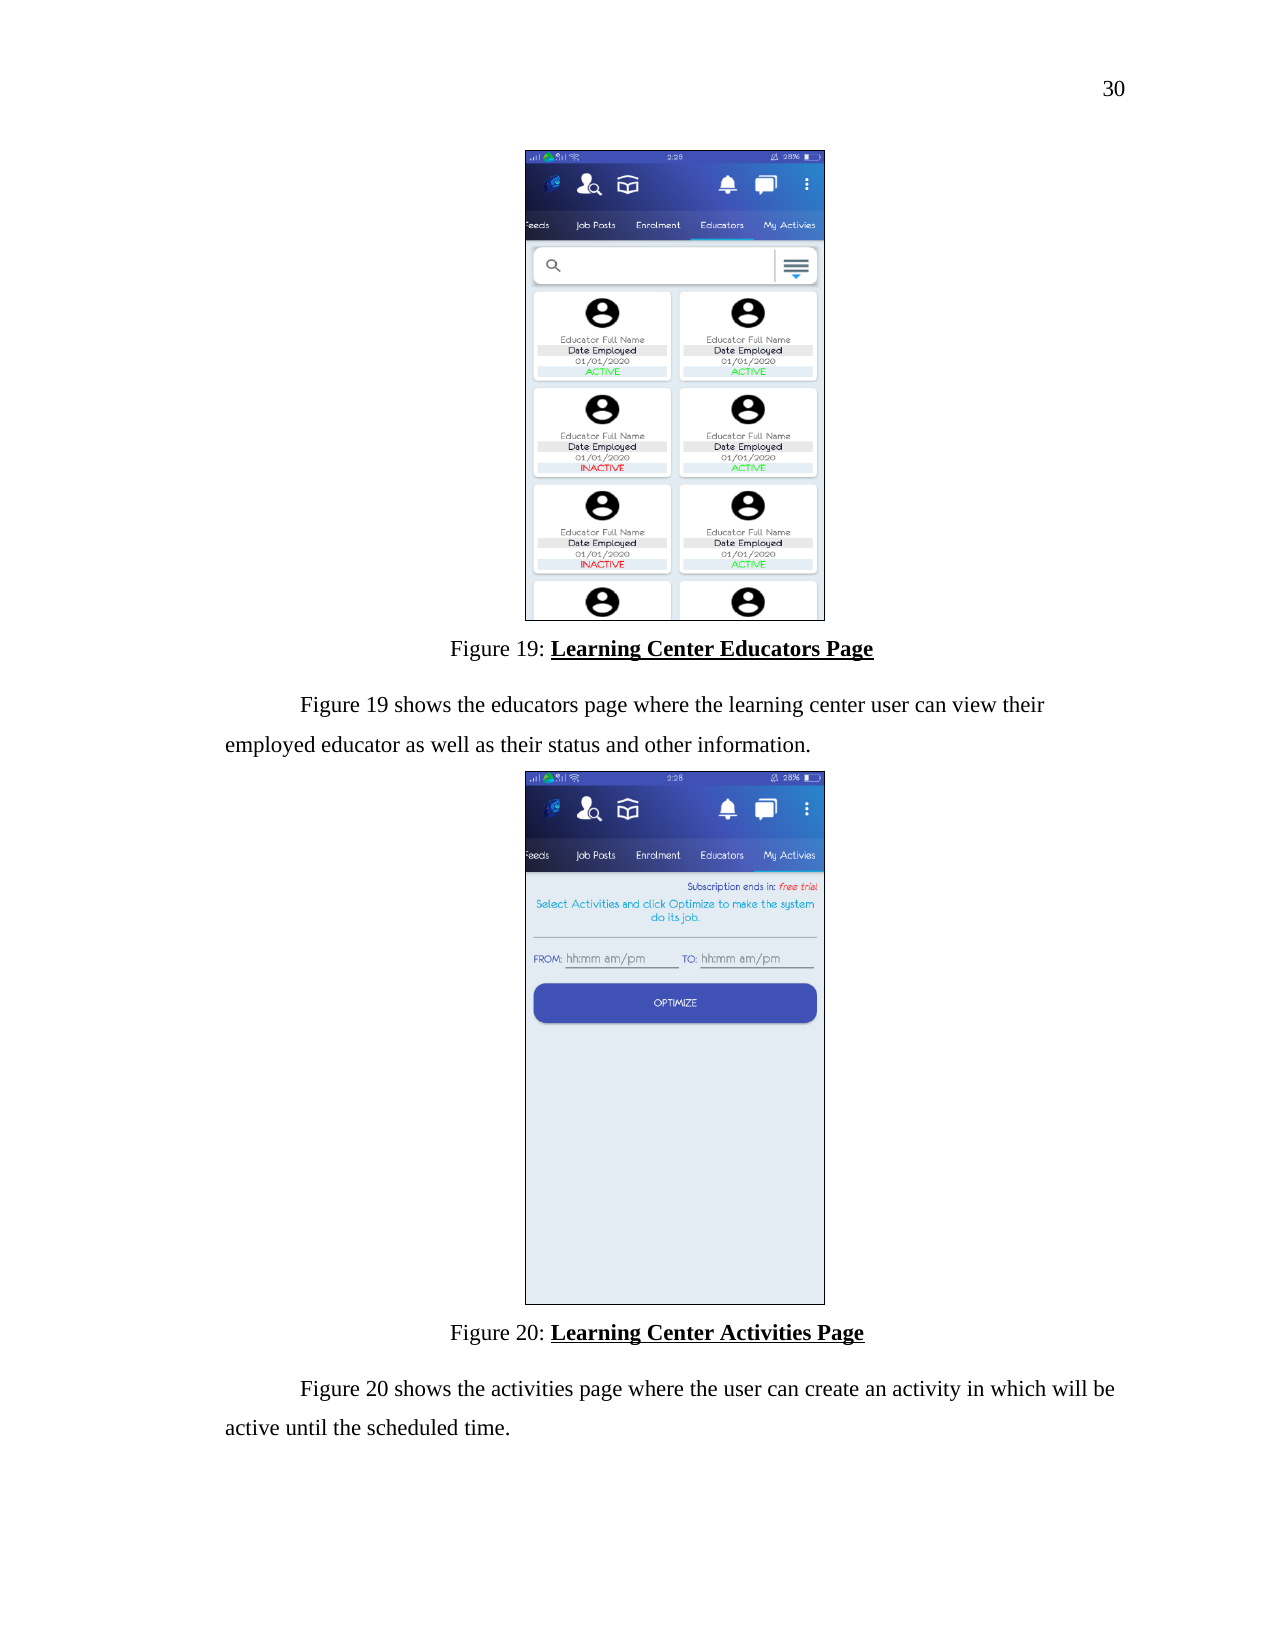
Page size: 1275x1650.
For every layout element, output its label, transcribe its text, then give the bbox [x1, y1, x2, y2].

picture [526, 772, 824, 1304]
picture [526, 151, 824, 620]
text Figure 20 shows the activities page where the user can create an activity in which will be active until the scheduled time. [225, 1375, 1125, 1441]
text Figure 19: Learning Center Educators Page [375, 635, 1125, 662]
text Figure 19 shows the educators page where the learning center user can view their employed educator as well as their status and other information. [225, 692, 1125, 757]
text Figure 20: Learning Center Activities Page [375, 1319, 1125, 1345]
